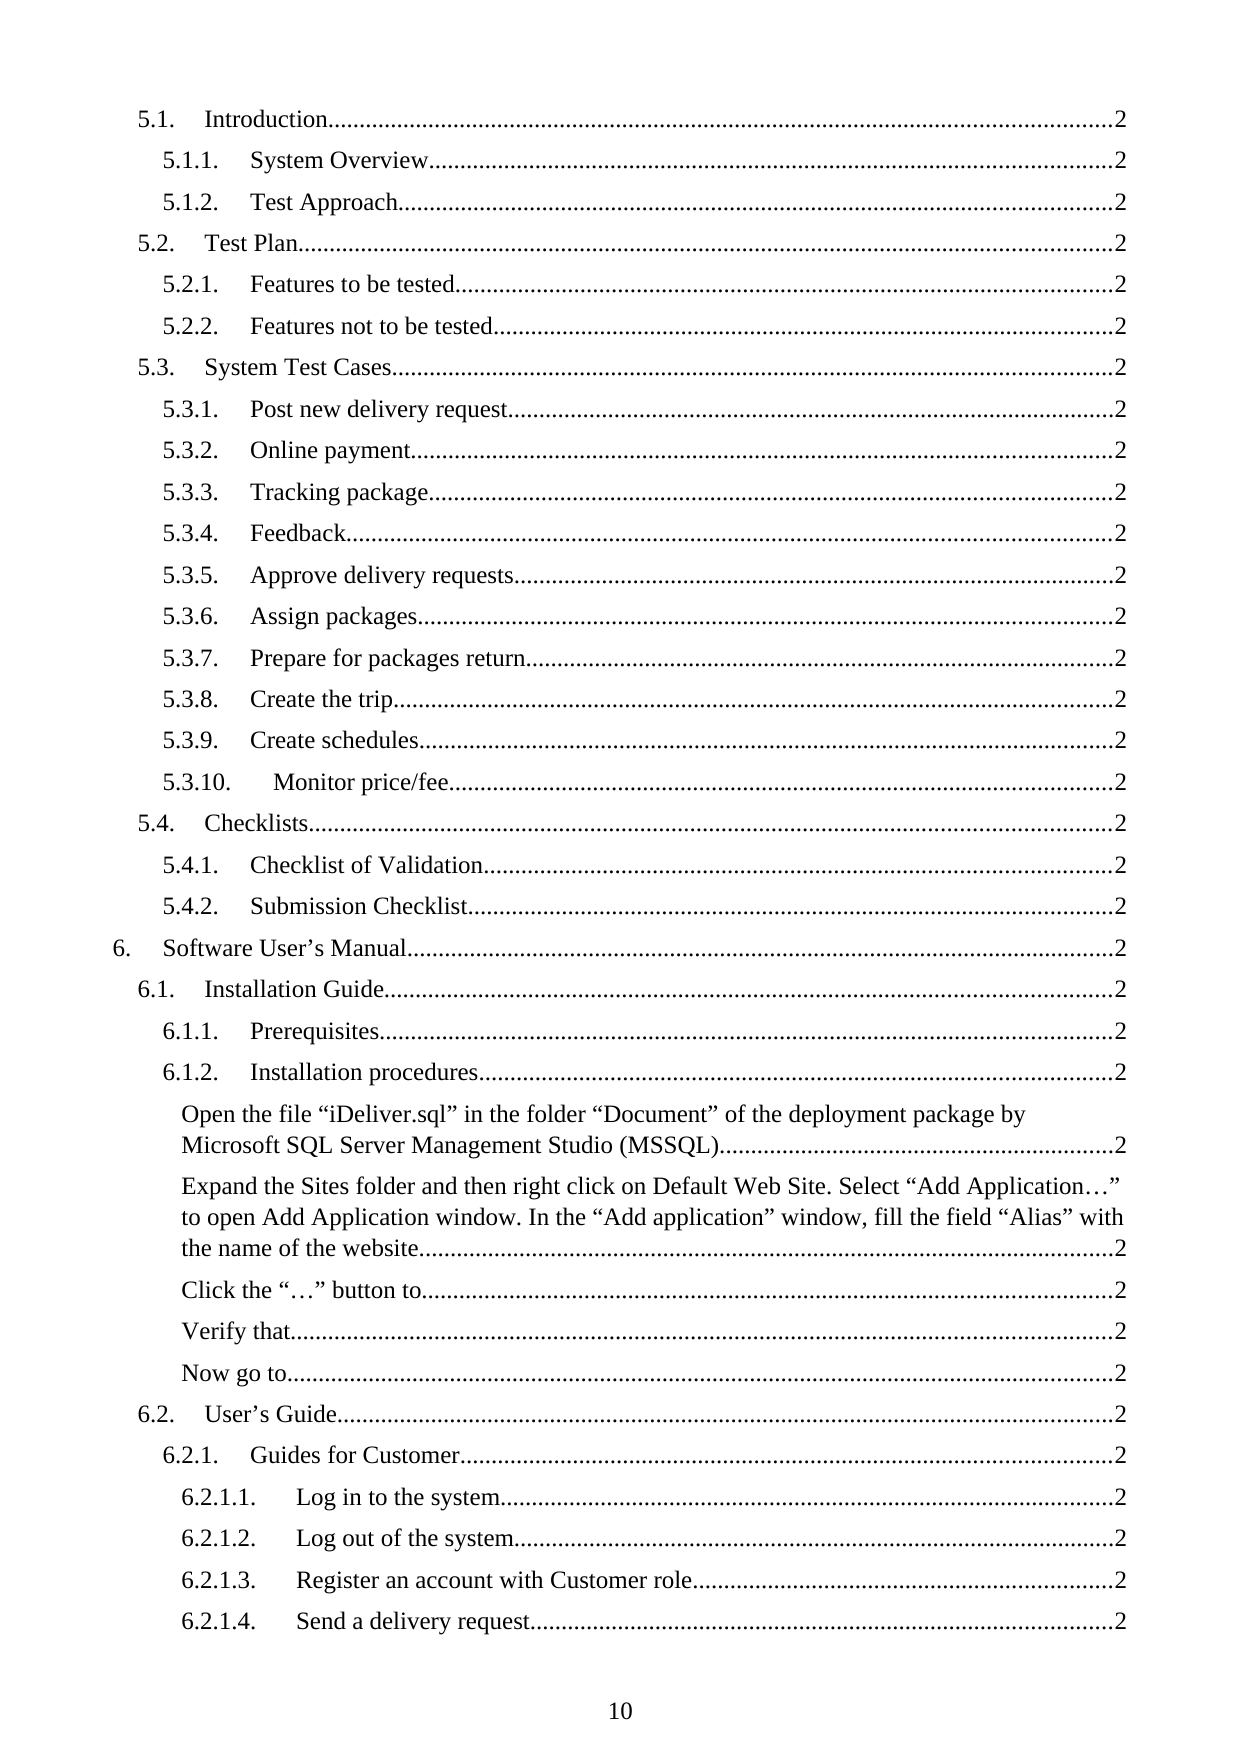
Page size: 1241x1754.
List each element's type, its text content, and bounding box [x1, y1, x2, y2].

text 5.3.7. Prepare for packages return 2 [162, 643, 1128, 671]
text Click the “…” button to 2 [181, 1275, 1128, 1303]
text 5.3.6. Assign packages 2 [162, 601, 1128, 630]
text 5.3.2. Online payment 2 [162, 435, 1128, 464]
text 5.3.8. Create the trip 2 [162, 684, 1128, 713]
text 5.3.10. Monitor price/fee 2 [162, 767, 1128, 796]
text 6.2.1.3. Register an account with Customer role 2 [181, 1565, 1128, 1594]
text 5.4.1. Checklist of Validation 2 [162, 850, 1128, 879]
text 6.1.1. Prerequisites 2 [162, 1016, 1128, 1044]
text 5.3.9. Create schedules 2 [162, 726, 1128, 754]
text Now go to 2 [181, 1358, 1128, 1386]
text 6.2.1.2. Log out of the system 2 [181, 1523, 1128, 1552]
text 6.1. Installation Guide 2 [137, 974, 1128, 1003]
text Verify that 2 [181, 1316, 1128, 1345]
text 5.3.1. Post new delivery request 2 [162, 394, 1128, 423]
text 6.1.2. Installation procedures 2 [162, 1057, 1128, 1086]
text 6.2. User’s Guide 2 [137, 1399, 1128, 1428]
text 5.3.5. Approve delivery requests 2 [162, 560, 1128, 588]
text 5.2.2. Features not to be tested 2 [162, 311, 1128, 340]
text Expand the Sites folder and then right click on Default Web Site. Select “Add Application…” to open Add Application window. In the “Add application” window, fill the field “Alias” with the name of the website. 2 [181, 1171, 1128, 1262]
text 5.3.3. Tracking package 2 [162, 477, 1128, 506]
text 5.1.1. System Overview 2 [162, 145, 1128, 174]
text 5.2.1. Features to be tested 2 [162, 269, 1128, 298]
text 5.4. Checklists 2 [137, 808, 1128, 837]
text Open the file “iDeliver.sql” in the folder “Document” of the deployment package by Microsoft SQL Server Management Studio (MSSQL). 2 [181, 1099, 1128, 1158]
text 6. Software User’s Manual 2 [112, 933, 1128, 962]
text 5.3.4. Feedback 2 [162, 518, 1128, 547]
text 5.3. System Test Cases 2 [137, 352, 1128, 381]
text 6.2.1.1. Log in to the system 2 [181, 1482, 1128, 1511]
text 5.2. Test Plan 2 [137, 228, 1128, 257]
text 5.1.2. Test Approach 2 [162, 187, 1128, 215]
text 6.2.1.4. Send a delivery request 2 [181, 1606, 1128, 1635]
text 6.2.1. Guides for Customer 2 [162, 1441, 1128, 1469]
text 5.1. Introduction 2 [137, 104, 1128, 132]
text 5.4.2. Submission Checklist 2 [162, 891, 1128, 920]
